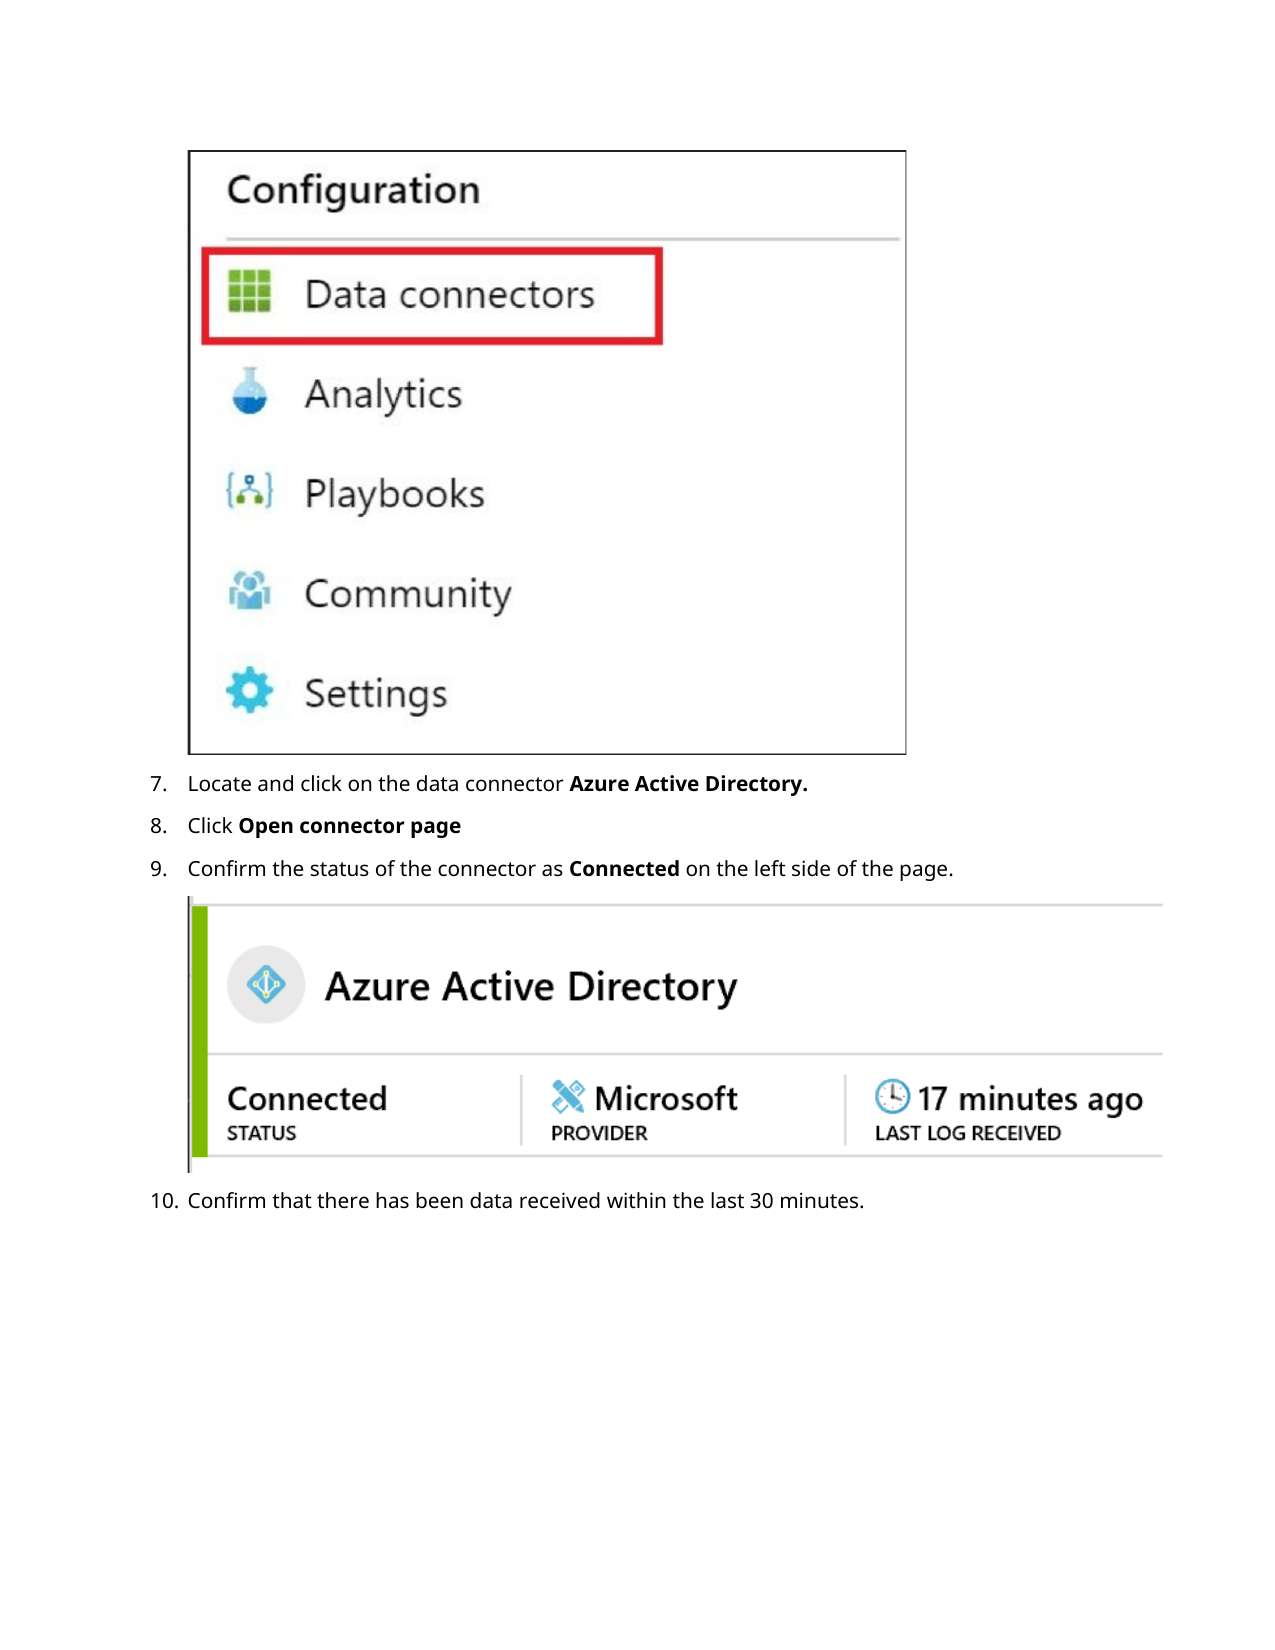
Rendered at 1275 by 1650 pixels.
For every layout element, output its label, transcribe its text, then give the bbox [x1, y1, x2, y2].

list Locate and click on the data connector Azure Active Directory. [150, 769, 1125, 797]
list Confirm that there has been data received within the last 30 minutes. [150, 1186, 1125, 1215]
picture [187, 896, 1163, 1173]
picture [187, 150, 907, 755]
list Confirm the status of the connector as Connected on the left side of the page. [150, 854, 1125, 882]
list Click Open connector page [150, 811, 1125, 840]
